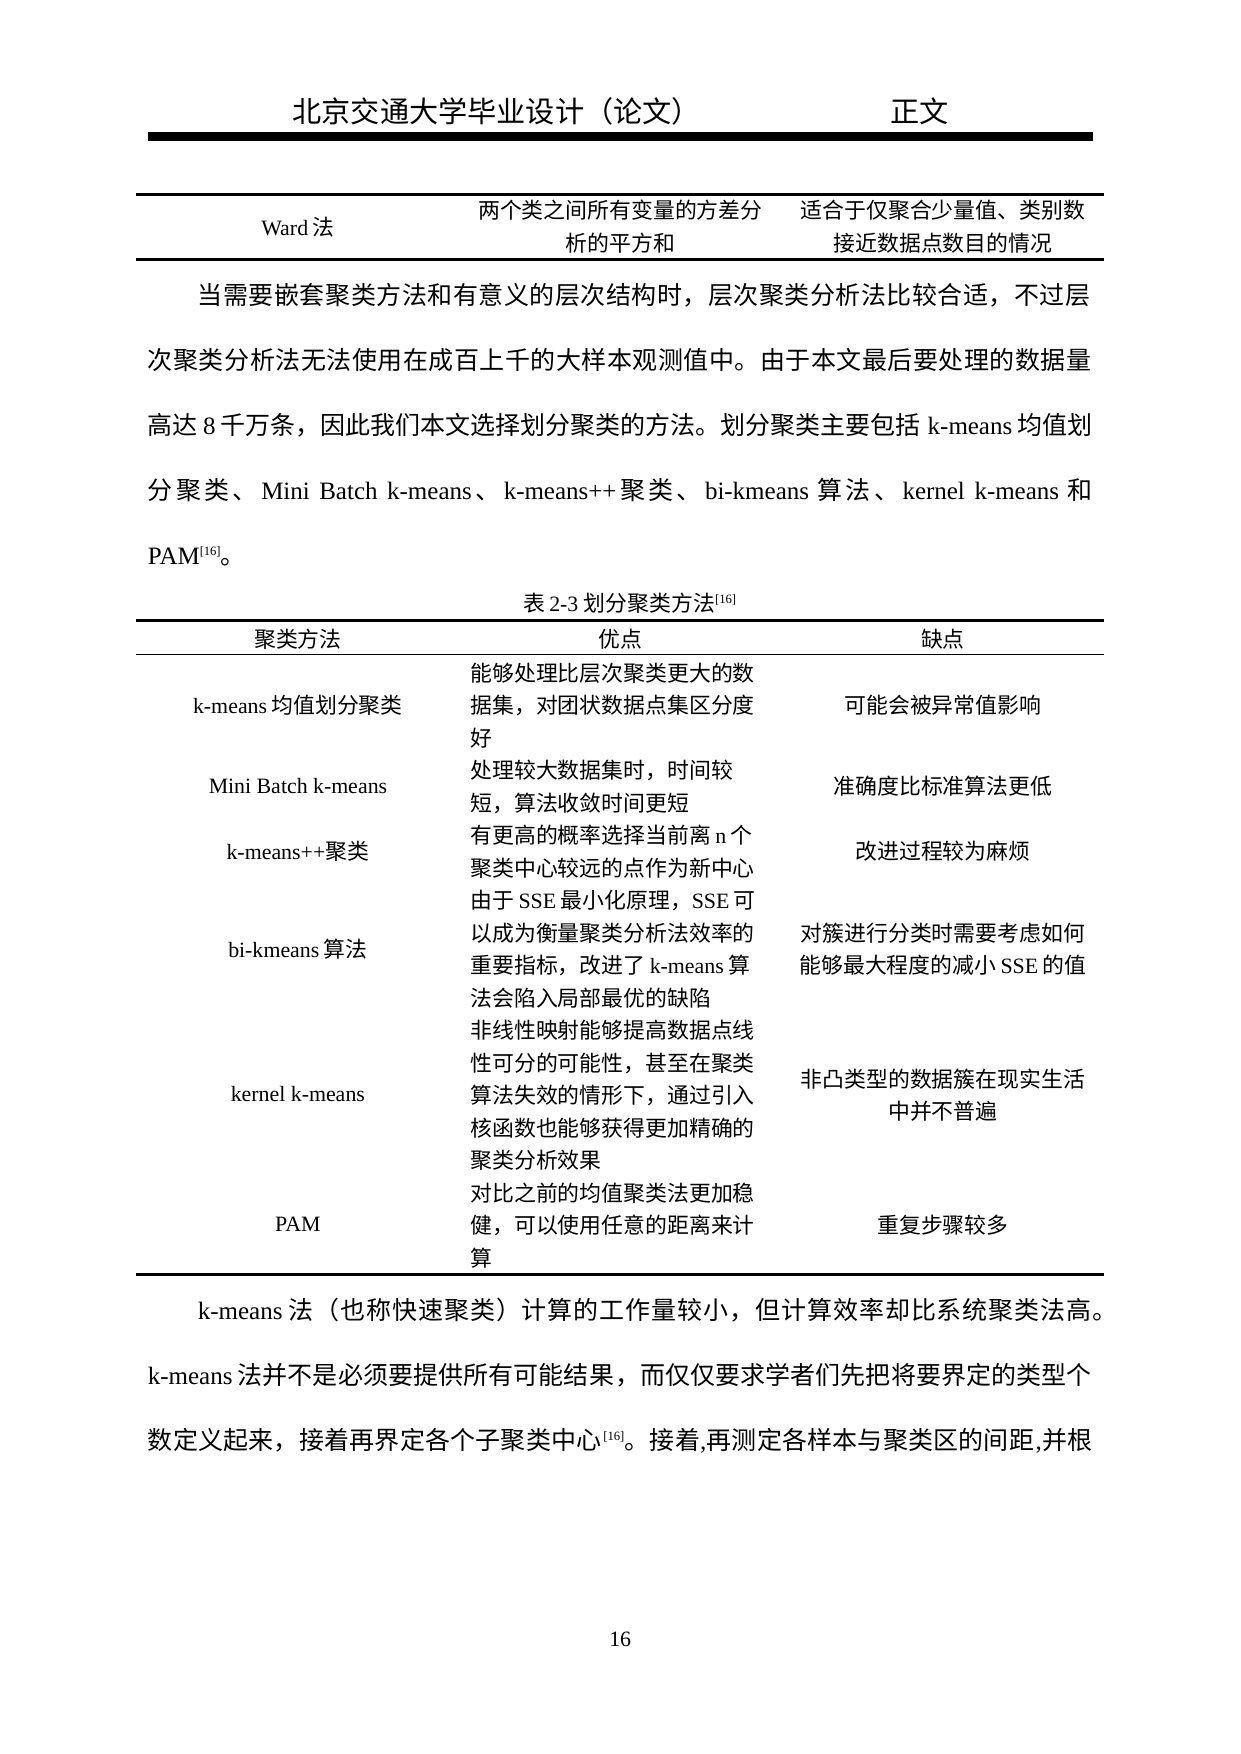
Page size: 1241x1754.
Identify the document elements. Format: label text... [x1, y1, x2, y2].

table_header 优点 [459, 622, 781, 654]
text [148, 1276, 1092, 1471]
text 表2-3 划分聚类方法[16] [148, 586, 1092, 618]
table_cell 两个类之间所有变量的方差分析的平方和 [459, 196, 781, 258]
table_cell 对比之前的均值聚类法更加稳健，可以使用任意的距离来计算 [459, 1175, 781, 1273]
table_header 聚类方法 [136, 622, 459, 654]
table_cell PAM [136, 1175, 459, 1273]
table_cell Mini Batch k-means [136, 753, 459, 818]
table_cell Ward法 [136, 196, 459, 258]
table_cell 改进过程较为麻烦 [781, 818, 1104, 883]
table_cell 重复步骤较多 [781, 1175, 1104, 1273]
text 当需要嵌套聚类方法和有意义的层次结构时，层次聚类分析法比较合适，不过层次聚类分析法无法使用在成百上千的大样本观测值中。由于本文最后要处理的数据量高达8千万条，因此我们本文选择划分聚类的方法。划分聚类主要包括k-means均值划分聚类、Mini Batch k-means、k-means++聚类、bi-kmeans算法、kernel k-means和PAM[16]。 [148, 261, 1092, 586]
table_cell bi-kmeans算法 [136, 883, 459, 1013]
table_cell 非凸类型的数据簇在现实生活中并不普遍 [781, 1013, 1104, 1175]
table_cell 非线性映射能够提高数据点线性可分的可能性，甚至在聚类算法失效的情形下，通过引入核函数也能够获得更加精确的聚类分析效果 [459, 1013, 781, 1175]
table_cell 对簇进行分类时需要考虑如何能够最大程度的减小SSE的值 [781, 883, 1104, 1013]
table_cell 可能会被异常值影响 [781, 655, 1104, 753]
table_cell 能够处理比层次聚类更大的数据集，对团状数据点集区分度好 [459, 655, 781, 753]
table_cell 准确度比标准算法更低 [781, 753, 1104, 818]
table_header 缺点 [781, 622, 1104, 654]
table_cell 适合于仅聚合少量值、类别数接近数据点数目的情况 [781, 196, 1104, 258]
table_cell 由于SSE最小化原理，SSE可以成为衡量聚类分析法效率的重要指标，改进了k-means算法会陷入局部最优的缺陷 [459, 883, 781, 1013]
table_cell 有更高的概率选择当前离n个聚类中心较远的点作为新中心 [459, 818, 781, 883]
table_cell 处理较大数据集时，时间较短，算法收敛时间更短 [459, 753, 781, 818]
table_cell k-means++聚类 [136, 818, 459, 883]
table_cell kernel k-means [136, 1013, 459, 1175]
table_cell k-means均值划分聚类 [136, 655, 459, 753]
